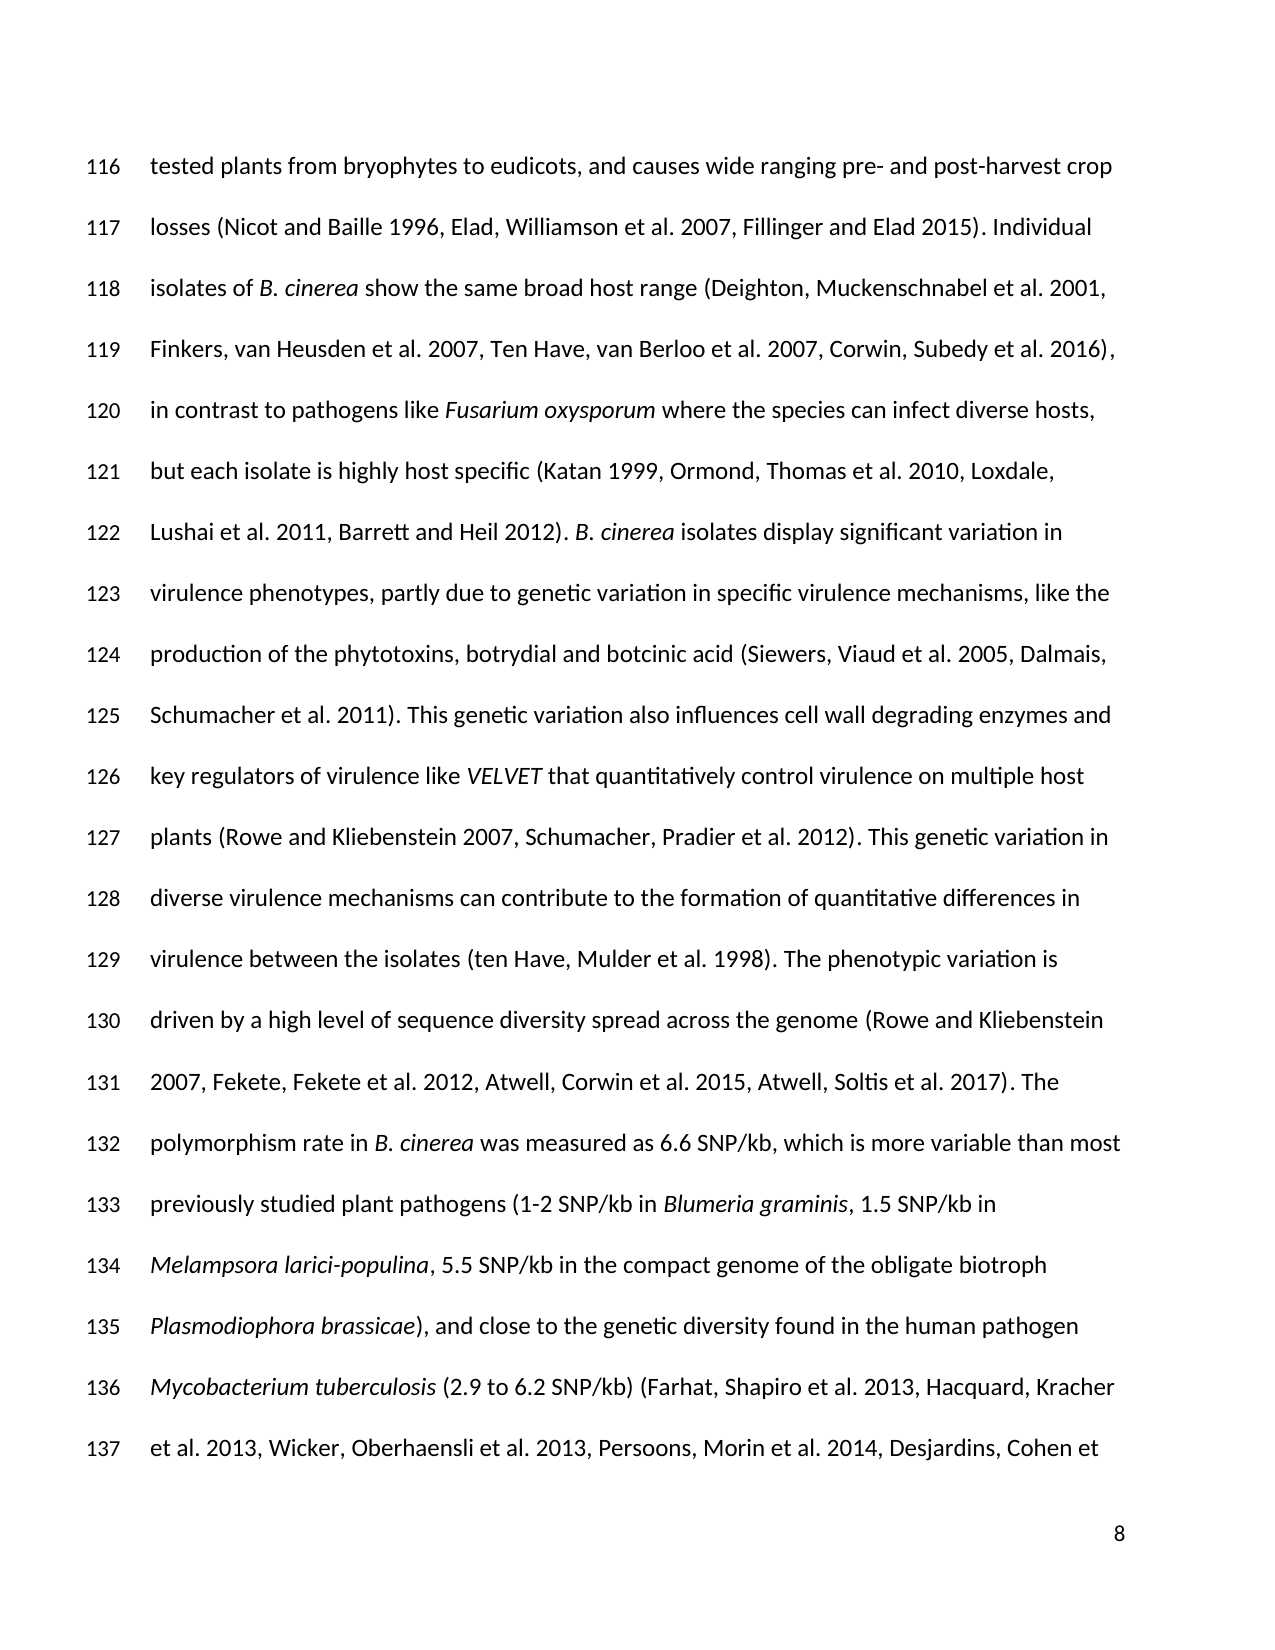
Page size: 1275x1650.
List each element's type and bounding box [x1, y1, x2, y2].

text [150, 150, 1125, 1462]
